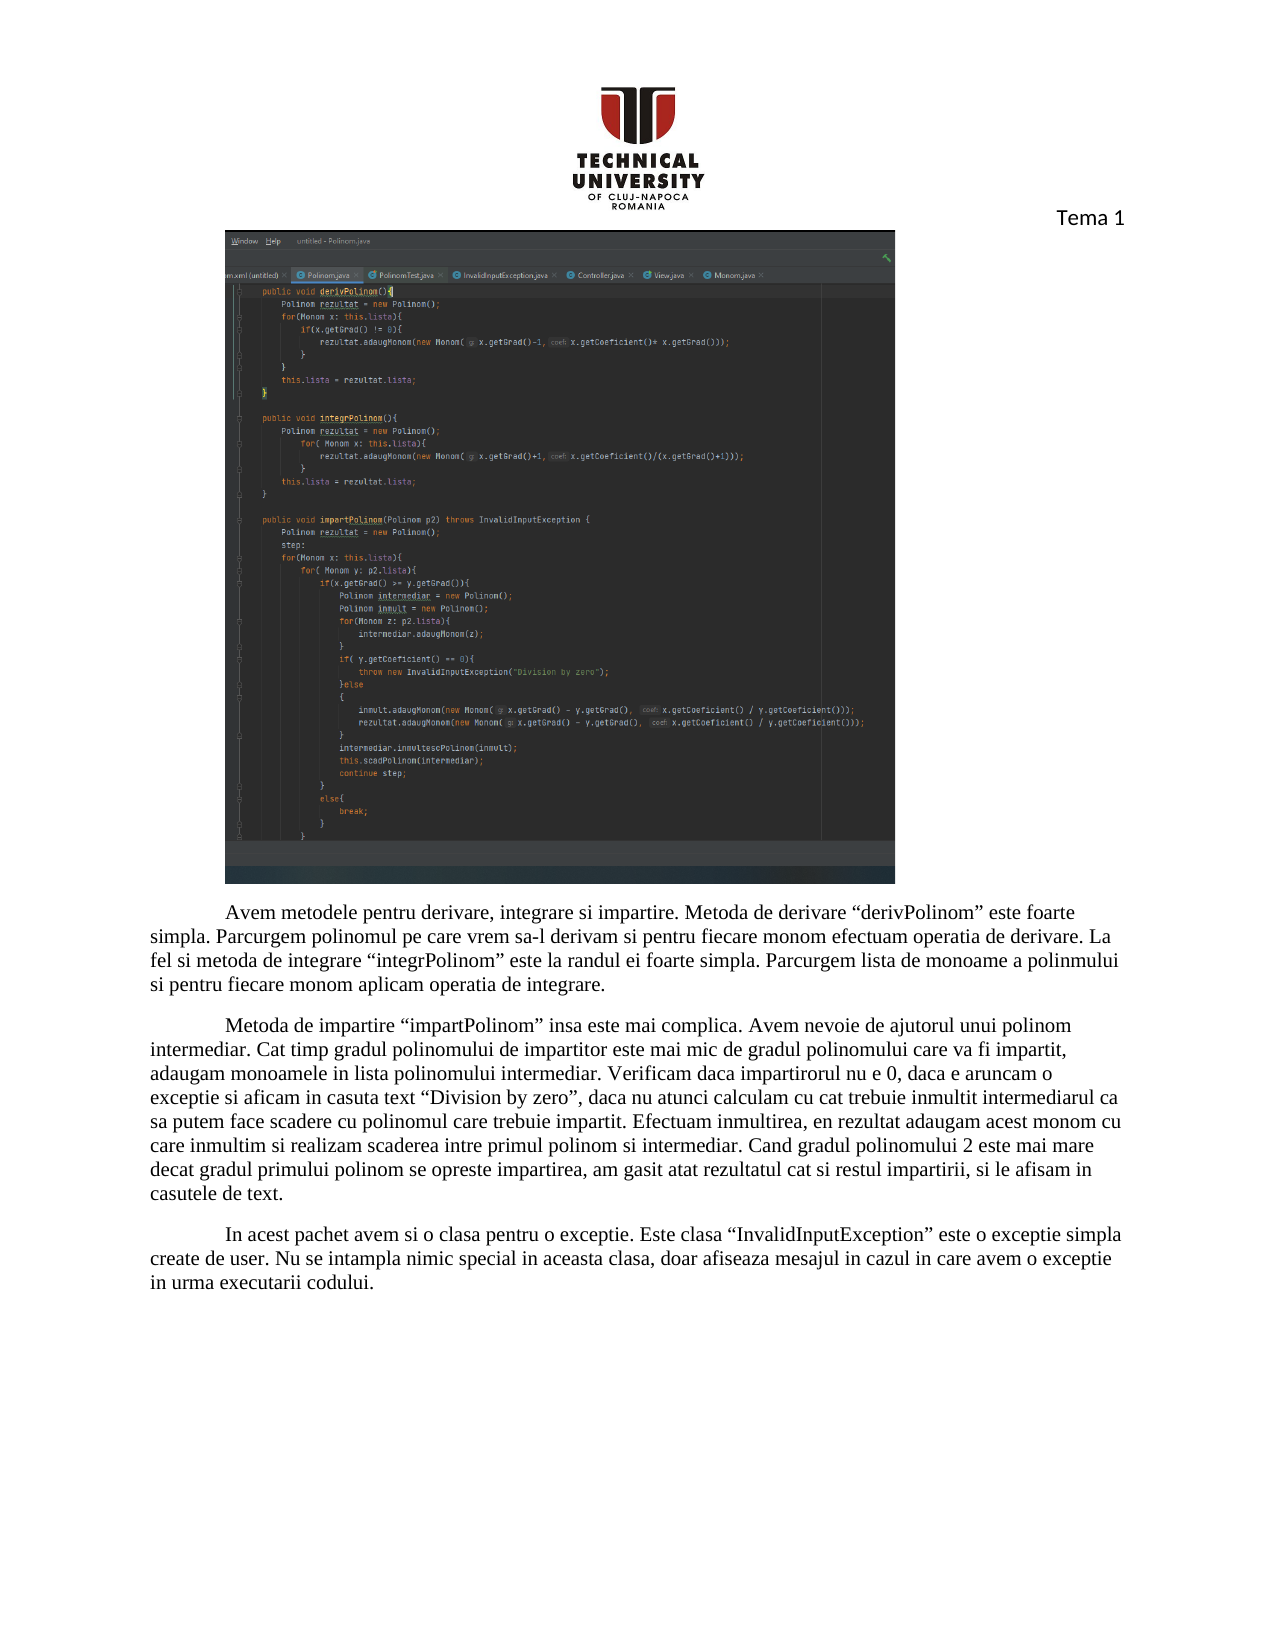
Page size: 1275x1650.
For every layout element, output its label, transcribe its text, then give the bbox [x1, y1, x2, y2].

picture [225, 230, 896, 884]
text Metoda de impartire “impartPolinom” insa este mai complica. Avem nevoie de ajutorul unui polinom intermediar. Cat timp gradul polinomului de impartitor este mai mic de gradul polinomului care va fi impartit, adaugam monoamele in lista polinomului intermediar. Verificam daca impartirorul nu e 0, daca e aruncam o exceptie si aficam in casuta text “Division by zero”, daca nu atunci calculam cu cat trebuie inmultit intermediarul ca sa putem face scadere cu polinomul care trebuie impartit. Efectuam inmultirea, en rezultat adaugam acest monom cu care inmultim si realizam scaderea intre primul polinom si intermediar. Cand gradul polinomului 2 este mai mare decat gradul primului polinom se opreste impartirea, am gasit atat rezultatul cat si restul impartirii, si le afisam in casutele de text. [150, 1013, 1125, 1205]
text Avem metodele pentru derivare, integrare si impartire. Metoda de derivare “derivPolinom” este foarte simpla. Parcurgem polinomul pe care vrem sa-l derivam si pentru fiecare monom efectuam operatia de derivare. La fel si metoda de integrare “integrPolinom” este la randul ei foarte simpla. Parcurgem lista de monoame a polinmului si pentru fiecare monom aplicam operatia de integrare. [150, 900, 1125, 996]
picture [540, 75, 735, 225]
text In acest pachet avem si o clasa pentru o exceptie. Este clasa “InvalidInputException” este o exceptie simpla create de user. Nu se intampla nimic special in aceasta clasa, doar afiseaza mesajul in cazul in care avem o exceptie in urma executarii codului. [150, 1222, 1125, 1294]
